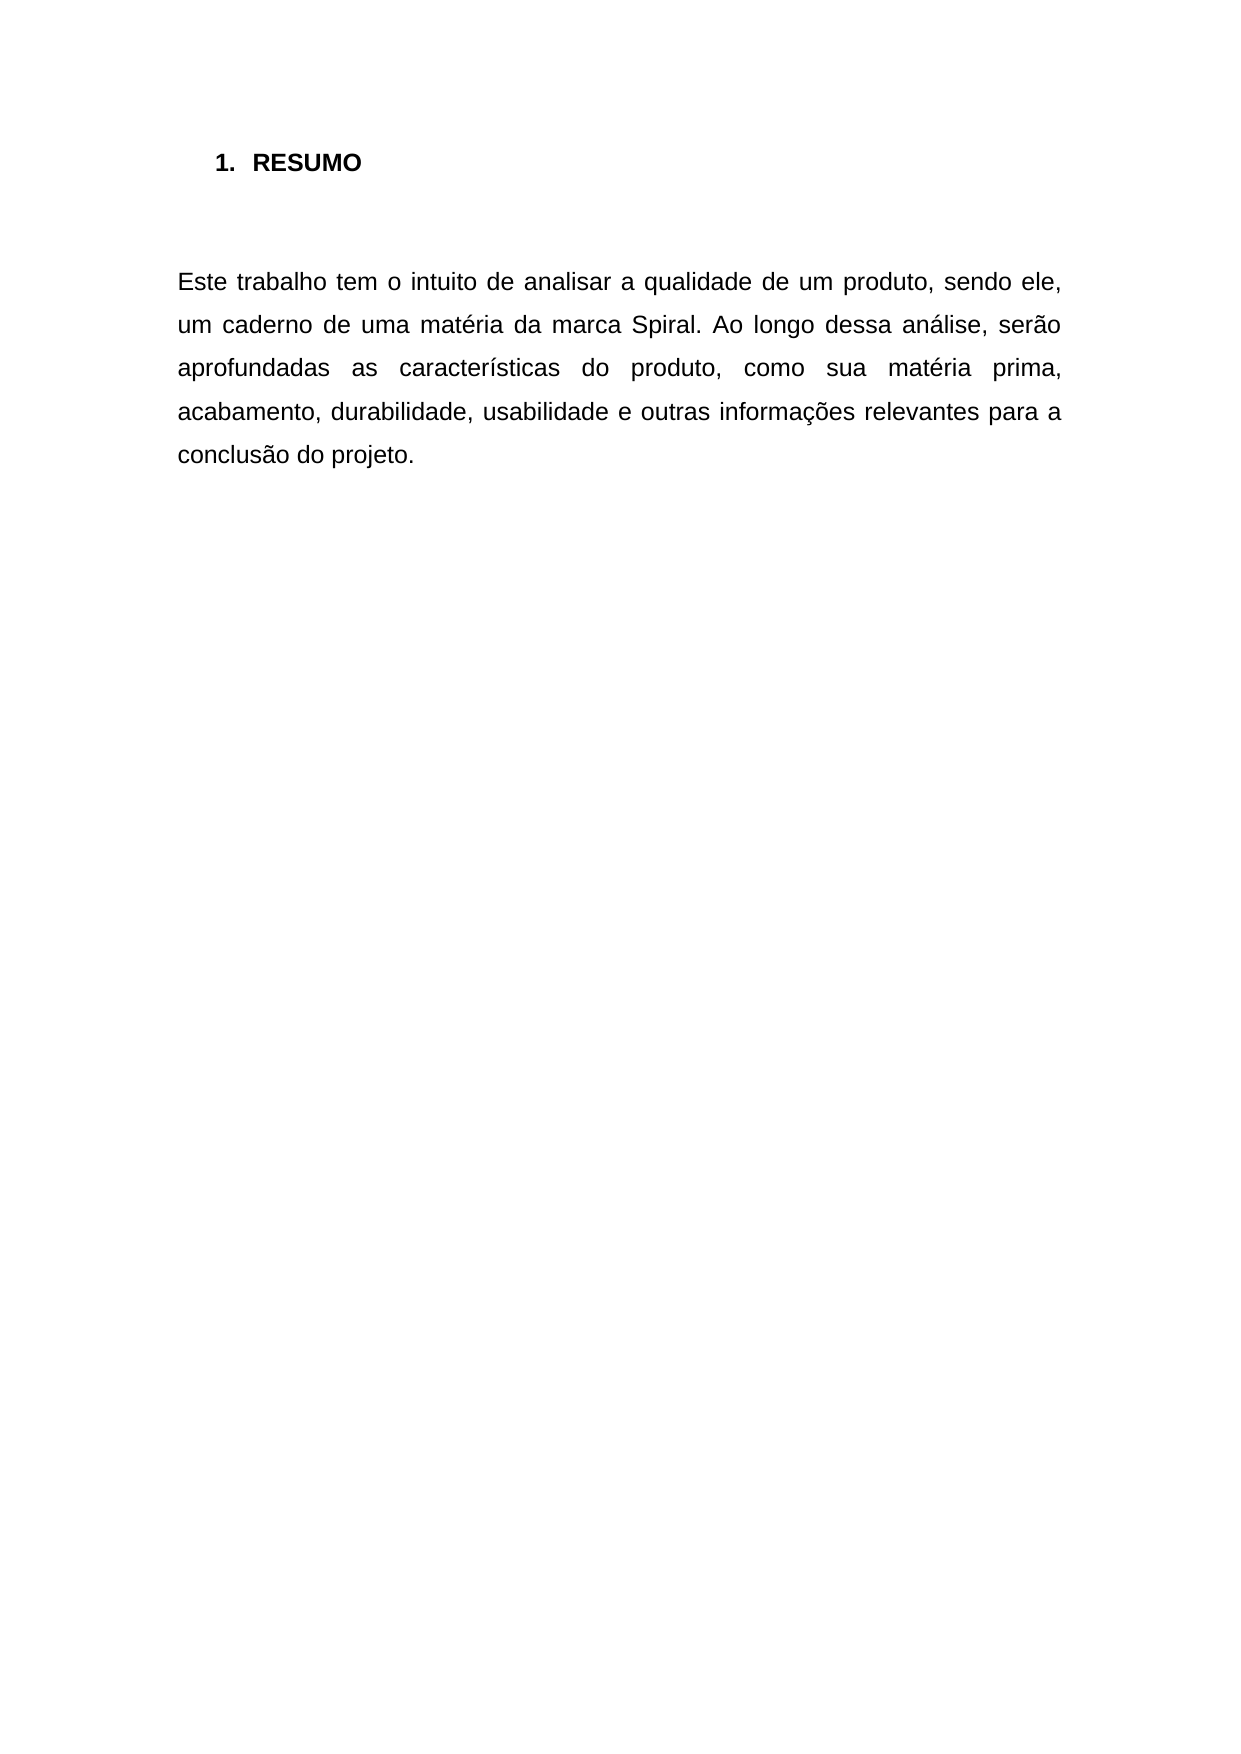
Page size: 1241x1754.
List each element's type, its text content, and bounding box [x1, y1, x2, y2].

subtitle RESUMO [215, 148, 1063, 176]
text Este trabalho tem o intuito de analisar a qualidade de um produto, sendo ele, um caderno de uma matéria da marca Spiral. Ao longo dessa análise, serão aprofundadas as características do produto, como sua matéria prima, acabamento, durabilidade, usabilidade e outras informações relevantes para a conclusão do projeto. [177, 267, 1063, 468]
